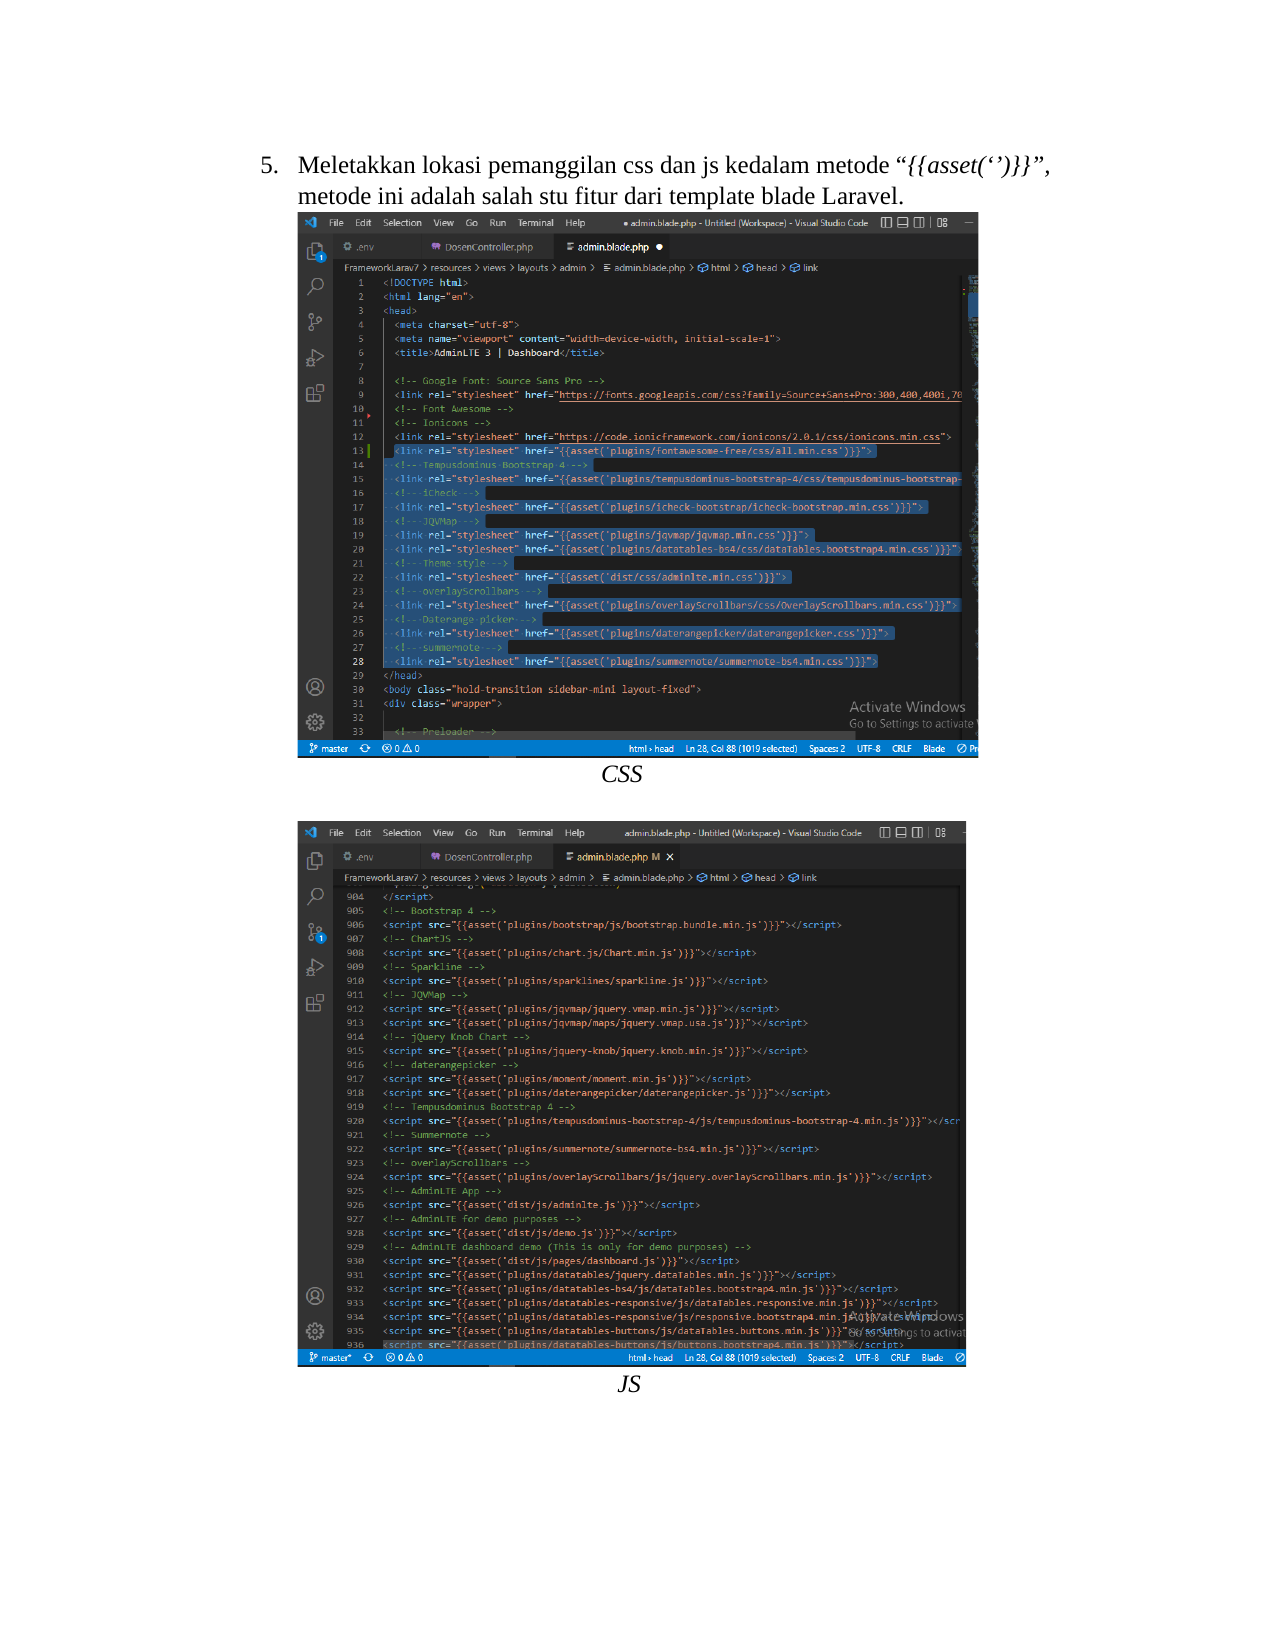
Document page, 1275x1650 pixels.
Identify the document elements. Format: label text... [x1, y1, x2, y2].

list Meletakkan lokasi pemanggilan css dan js kedalam metode “{{asset(‘’)}}”, metode ini adalah salah stu fitur dari template blade Laravel. [260, 150, 1125, 210]
picture [297, 212, 979, 758]
list JS [135, 1369, 1125, 1398]
picture [297, 821, 967, 1367]
list CSS [120, 759, 1125, 788]
